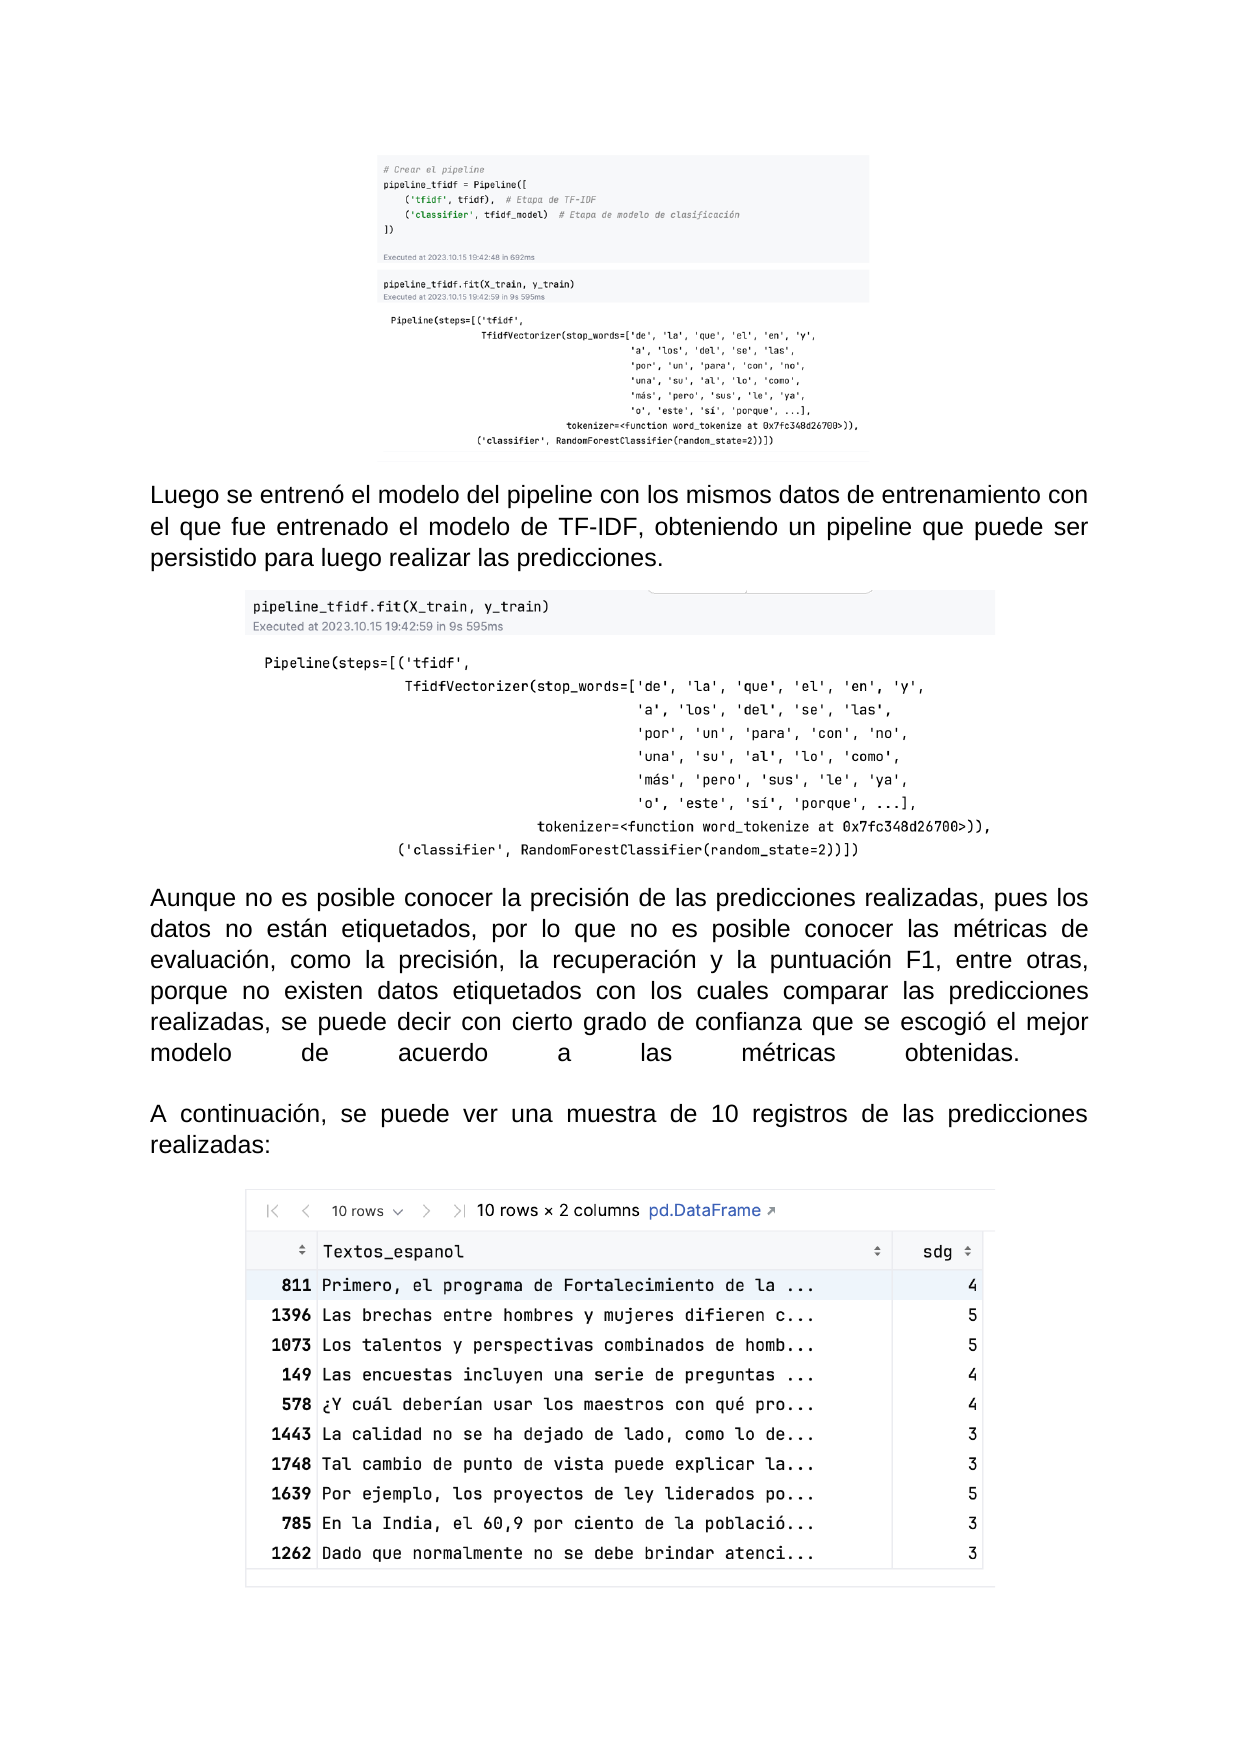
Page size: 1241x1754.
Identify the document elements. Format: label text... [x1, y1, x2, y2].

picture [370, 150, 870, 462]
picture [245, 1177, 995, 1591]
picture [245, 590, 995, 864]
text Aunque no es posible conocer la precisión de las predicciones realizadas, pues los datos no están etiquetados, por lo que no es posible conocer las métricas de evaluación, como la precisión, la recuperación y la puntuación F1, entre otras, porque no existen datos etiquetados con los cuales comparar las predicciones realizadas, se puede decir con cierto grado de confianza que se escogió el mejor modelo de acuerdo a las métricas obtenidas. A continuación, se puede ver una muestra de 10 registros de las predicciones realizadas: [150, 883, 1090, 1159]
text Luego se entrenó el modelo del pipeline con los mismos datos de entrenamiento con el que fue entrenado el modelo de TF-IDF, obteniendo un pipeline que puede ser persistido para luego realizar las predicciones. [150, 481, 1090, 571]
